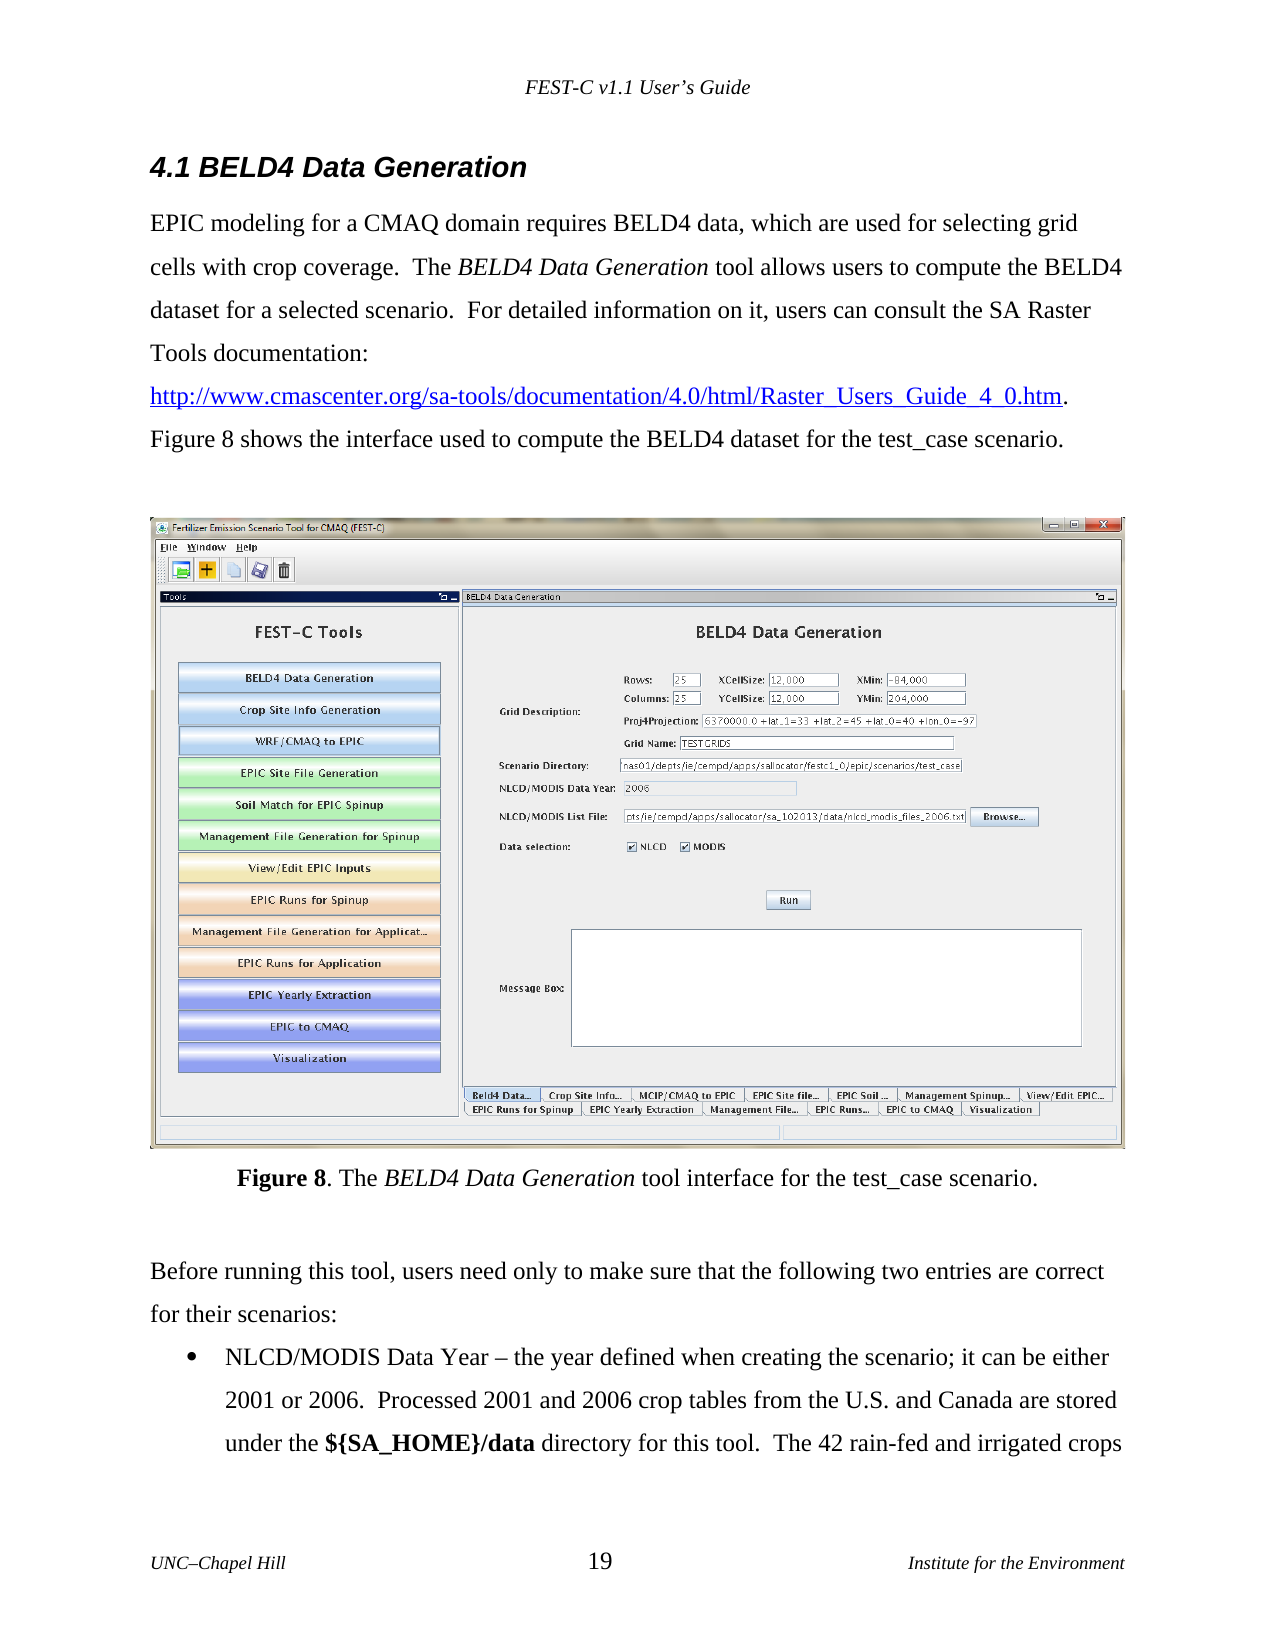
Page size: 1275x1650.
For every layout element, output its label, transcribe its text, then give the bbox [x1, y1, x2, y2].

picture [150, 517, 1125, 1149]
text Before running this tool, users need only to make sure that the following two entries are correct for their scenarios: [150, 1256, 1125, 1328]
text Figure 8. The BELD4 Data Generation tool interface for the test_case scenario. [150, 1163, 1125, 1191]
subtitle 4.1 BELD4 Data Generation [150, 150, 1125, 183]
text Figure 8 shows the interface used to compute the BELD4 dataset for the test_case scenario. [150, 424, 1125, 453]
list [187, 1342, 1125, 1457]
text EPIC modeling for a CMAQ domain requires BELD4 data, which are used for selecting grid cells with crop coverage. The BELD4 Data Generation tool allows users to compute the BELD4 dataset for a selected scenario. For detailed information on it, users can consult the SA Raster Tools documentation: http://www.cmascenter.org/sa-tools/documentation/4.0/html/Raster_Users_Guide_4_0.htm. [150, 208, 1125, 410]
